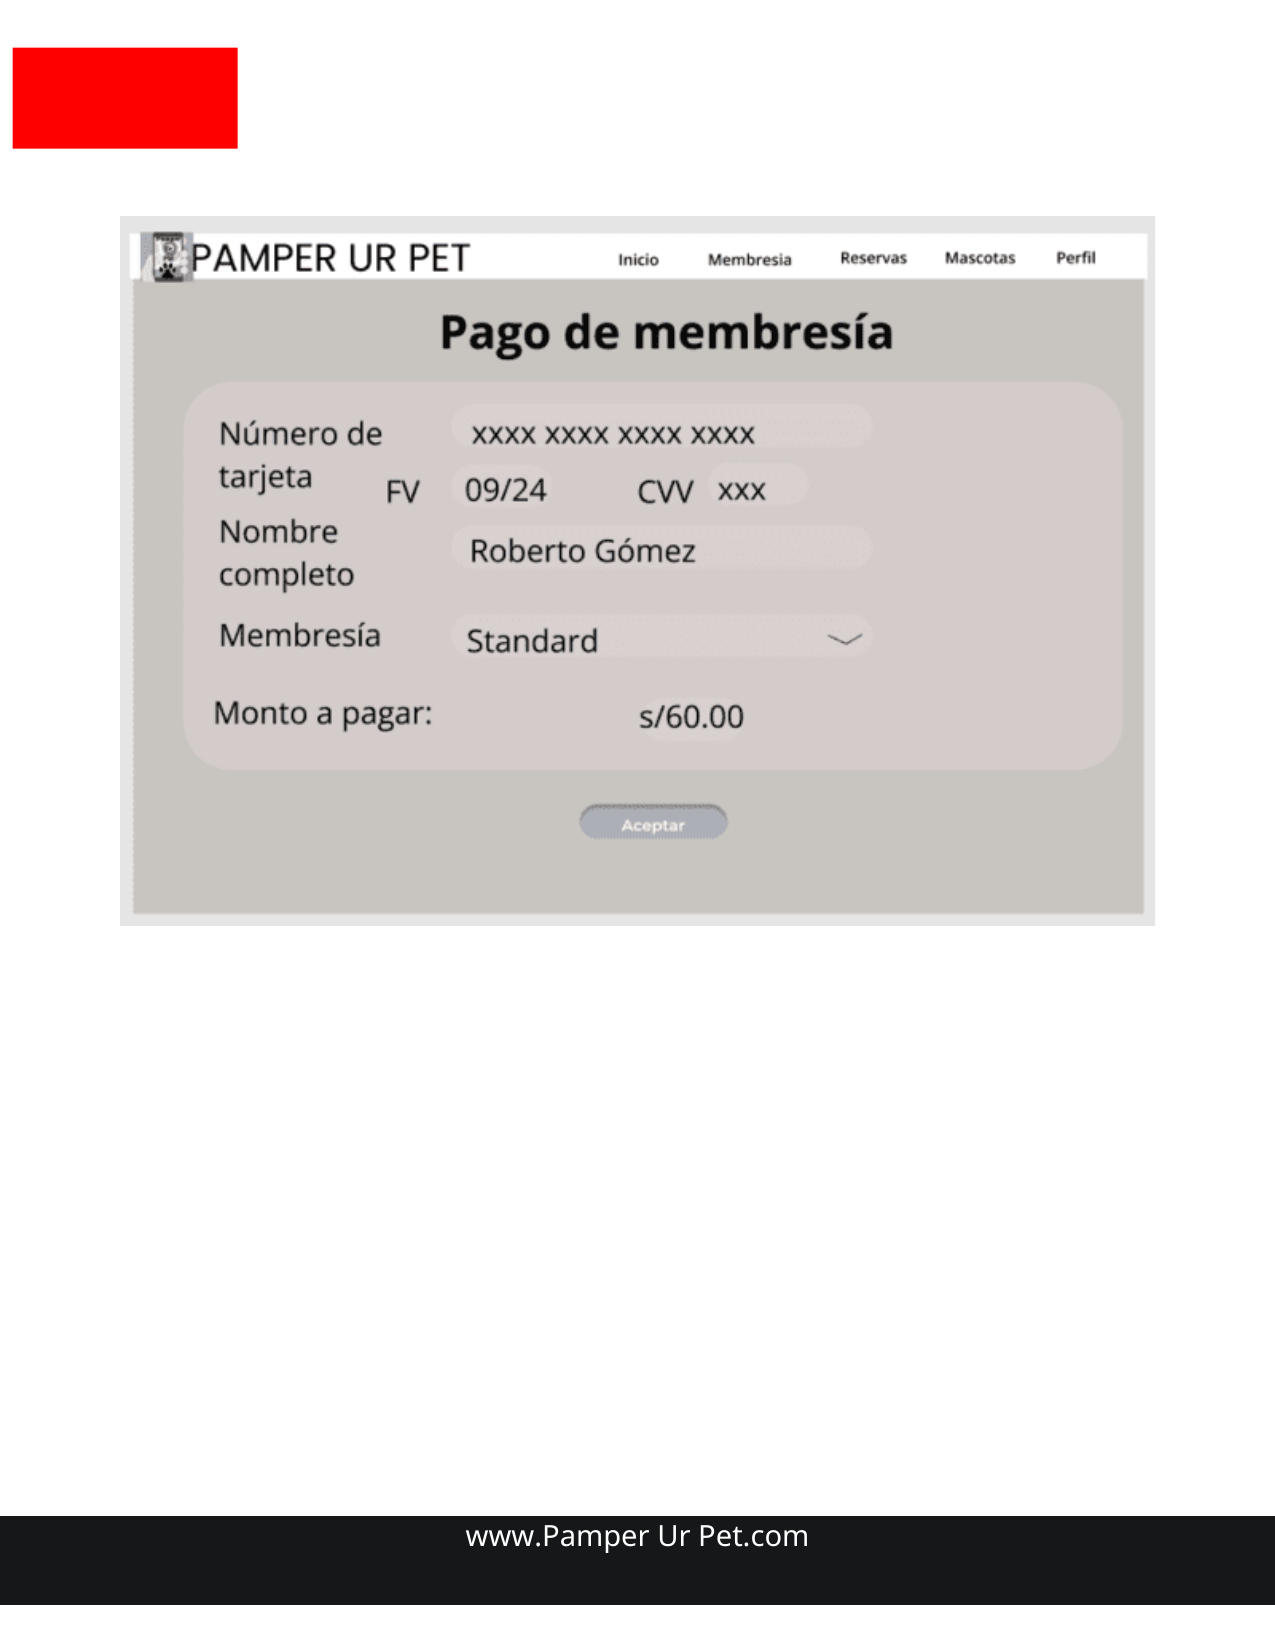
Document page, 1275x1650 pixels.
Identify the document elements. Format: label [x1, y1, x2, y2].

picture [120, 216, 1155, 926]
